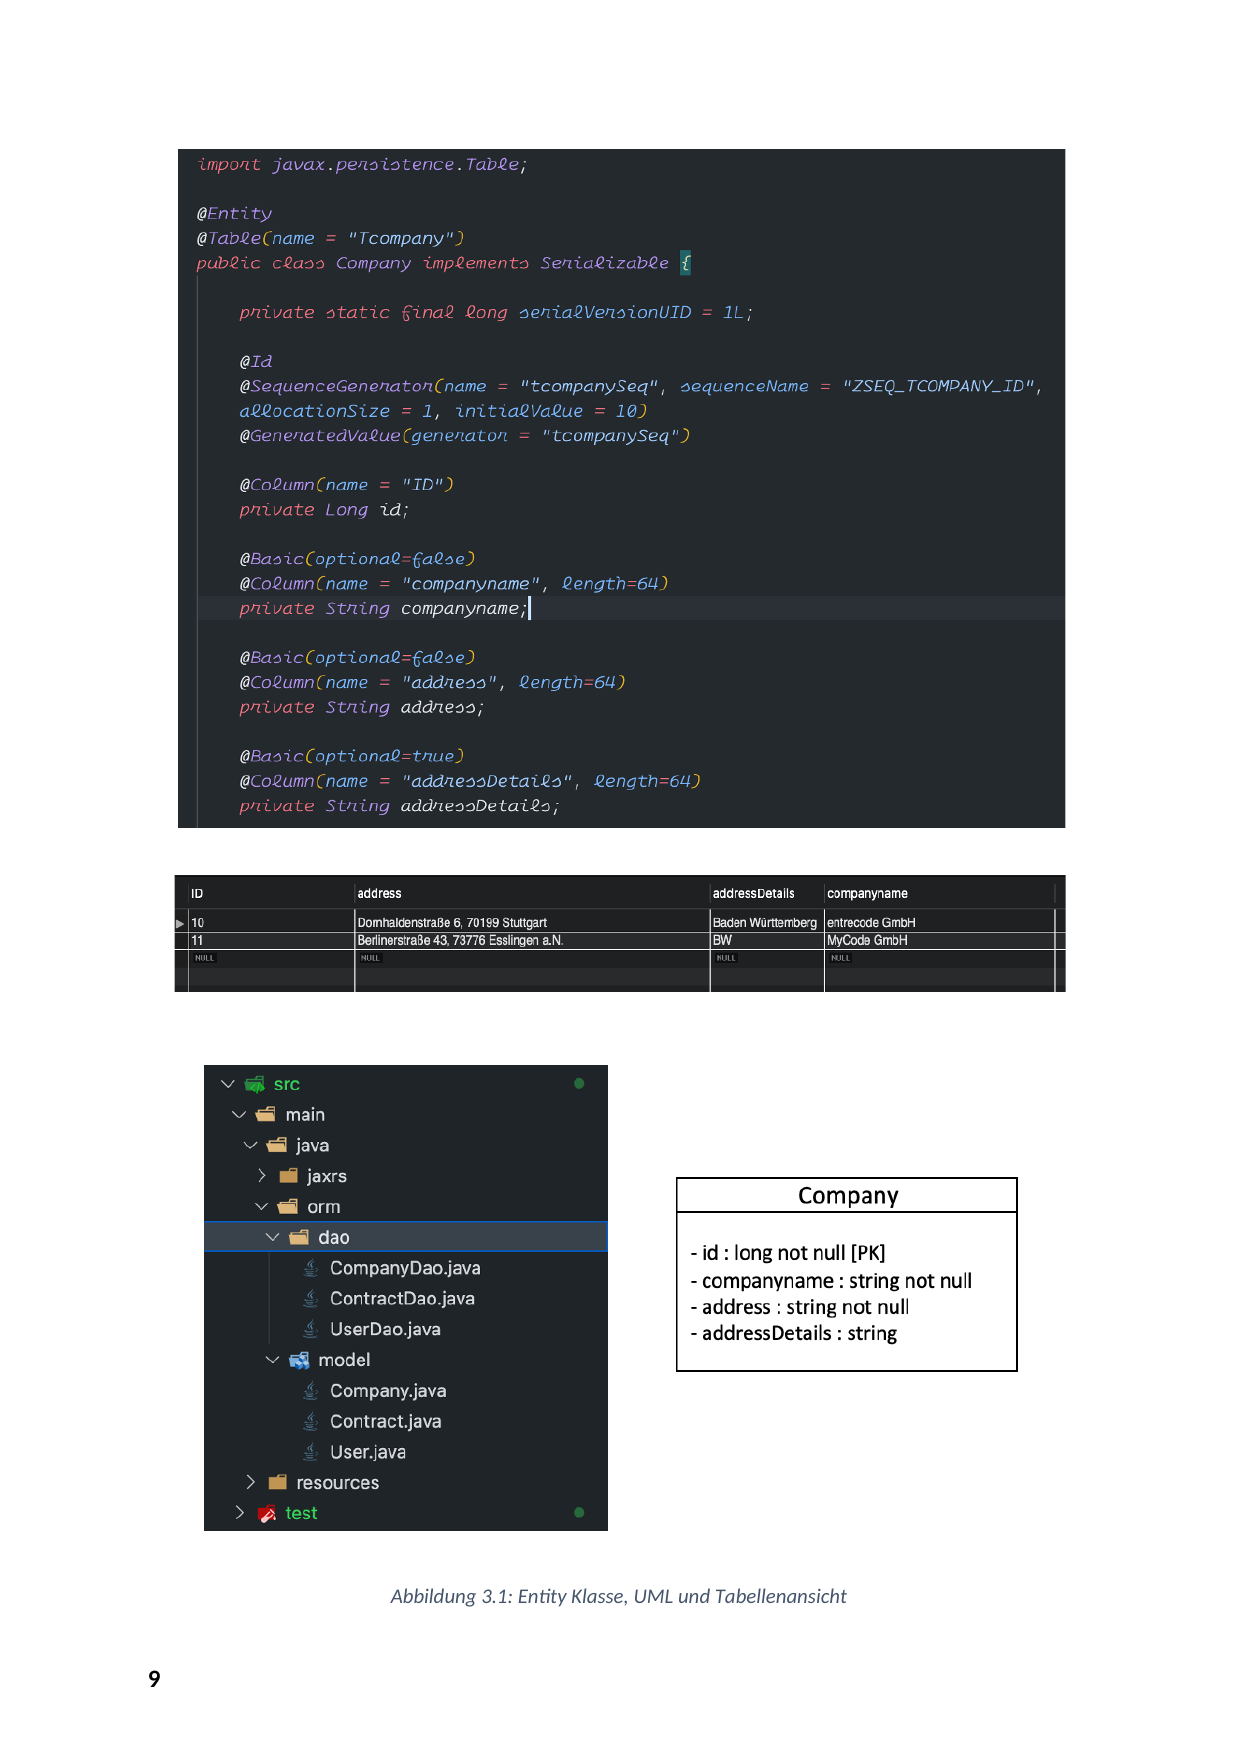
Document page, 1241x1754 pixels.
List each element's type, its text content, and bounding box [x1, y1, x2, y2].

picture [174, 147, 1066, 1532]
text Abbildung 3.1: Entity Klasse, UML und Tabellenansicht [148, 1583, 1093, 1609]
